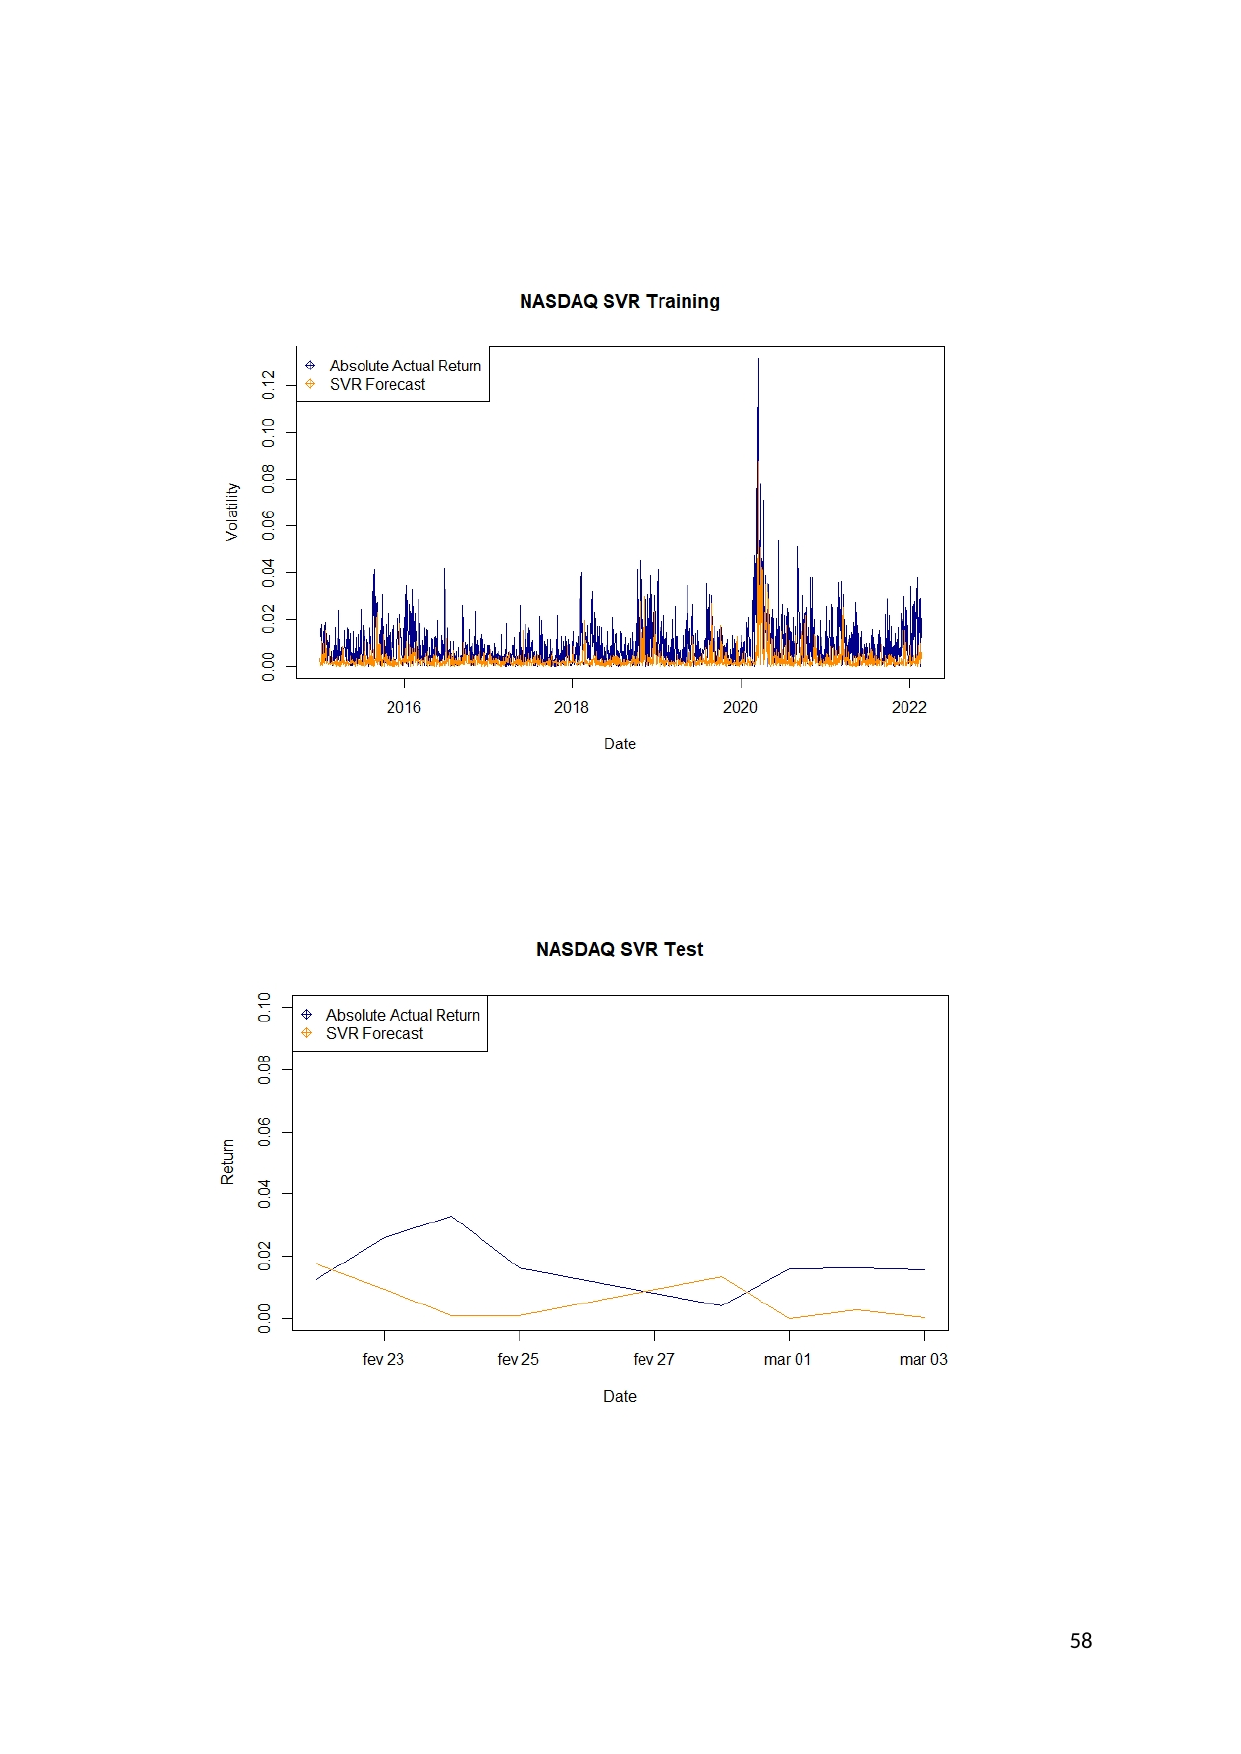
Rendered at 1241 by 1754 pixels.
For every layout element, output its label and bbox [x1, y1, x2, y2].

picture [203, 253, 1037, 771]
picture [198, 901, 1042, 1424]
